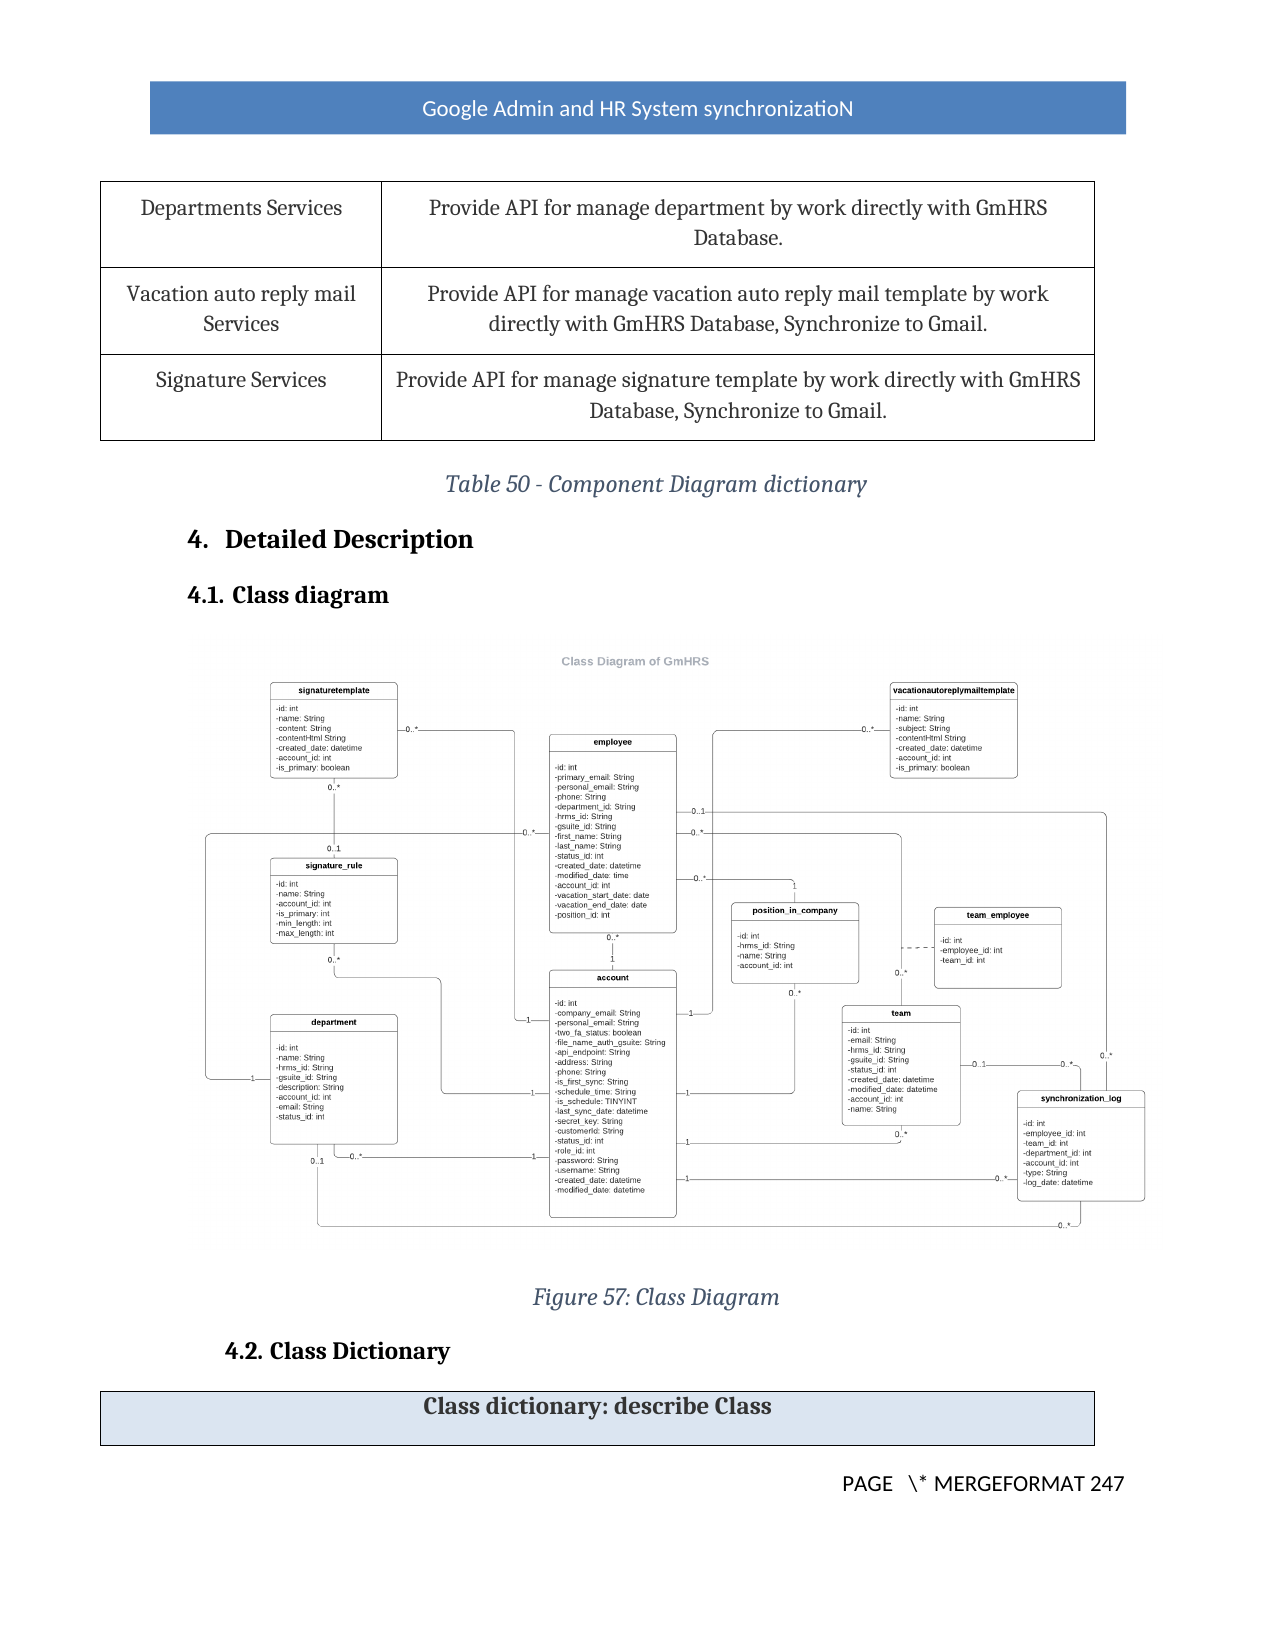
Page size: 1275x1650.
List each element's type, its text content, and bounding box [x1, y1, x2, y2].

table_cell Departments Services [101, 182, 381, 267]
picture [187, 634, 1163, 1250]
table_cell Vacation auto reply mail Services [101, 268, 381, 354]
table_header Class dictionary: describe Class [101, 1392, 1094, 1445]
text Figure 57: Class Diagram [187, 1283, 1125, 1312]
subtitle Detailed Description [187, 524, 1125, 555]
table_cell Provide API for manage department by work directly with GmHRS Database. [382, 182, 1094, 267]
table_cell Signature Services [101, 355, 381, 440]
text Table 50 - Component Diagram dictionary [187, 470, 1125, 499]
table_cell Provide API for manage signature template by work directly with GmHRS Database, Synchronize to Gmail. [382, 355, 1094, 440]
subtitle Class Dictionary [225, 1337, 1125, 1366]
table_cell Provide API for manage vacation auto reply mail template by work directly with GmHRS Database, Synchronize to Gmail. [382, 268, 1094, 354]
subtitle Class diagram [187, 581, 1125, 609]
